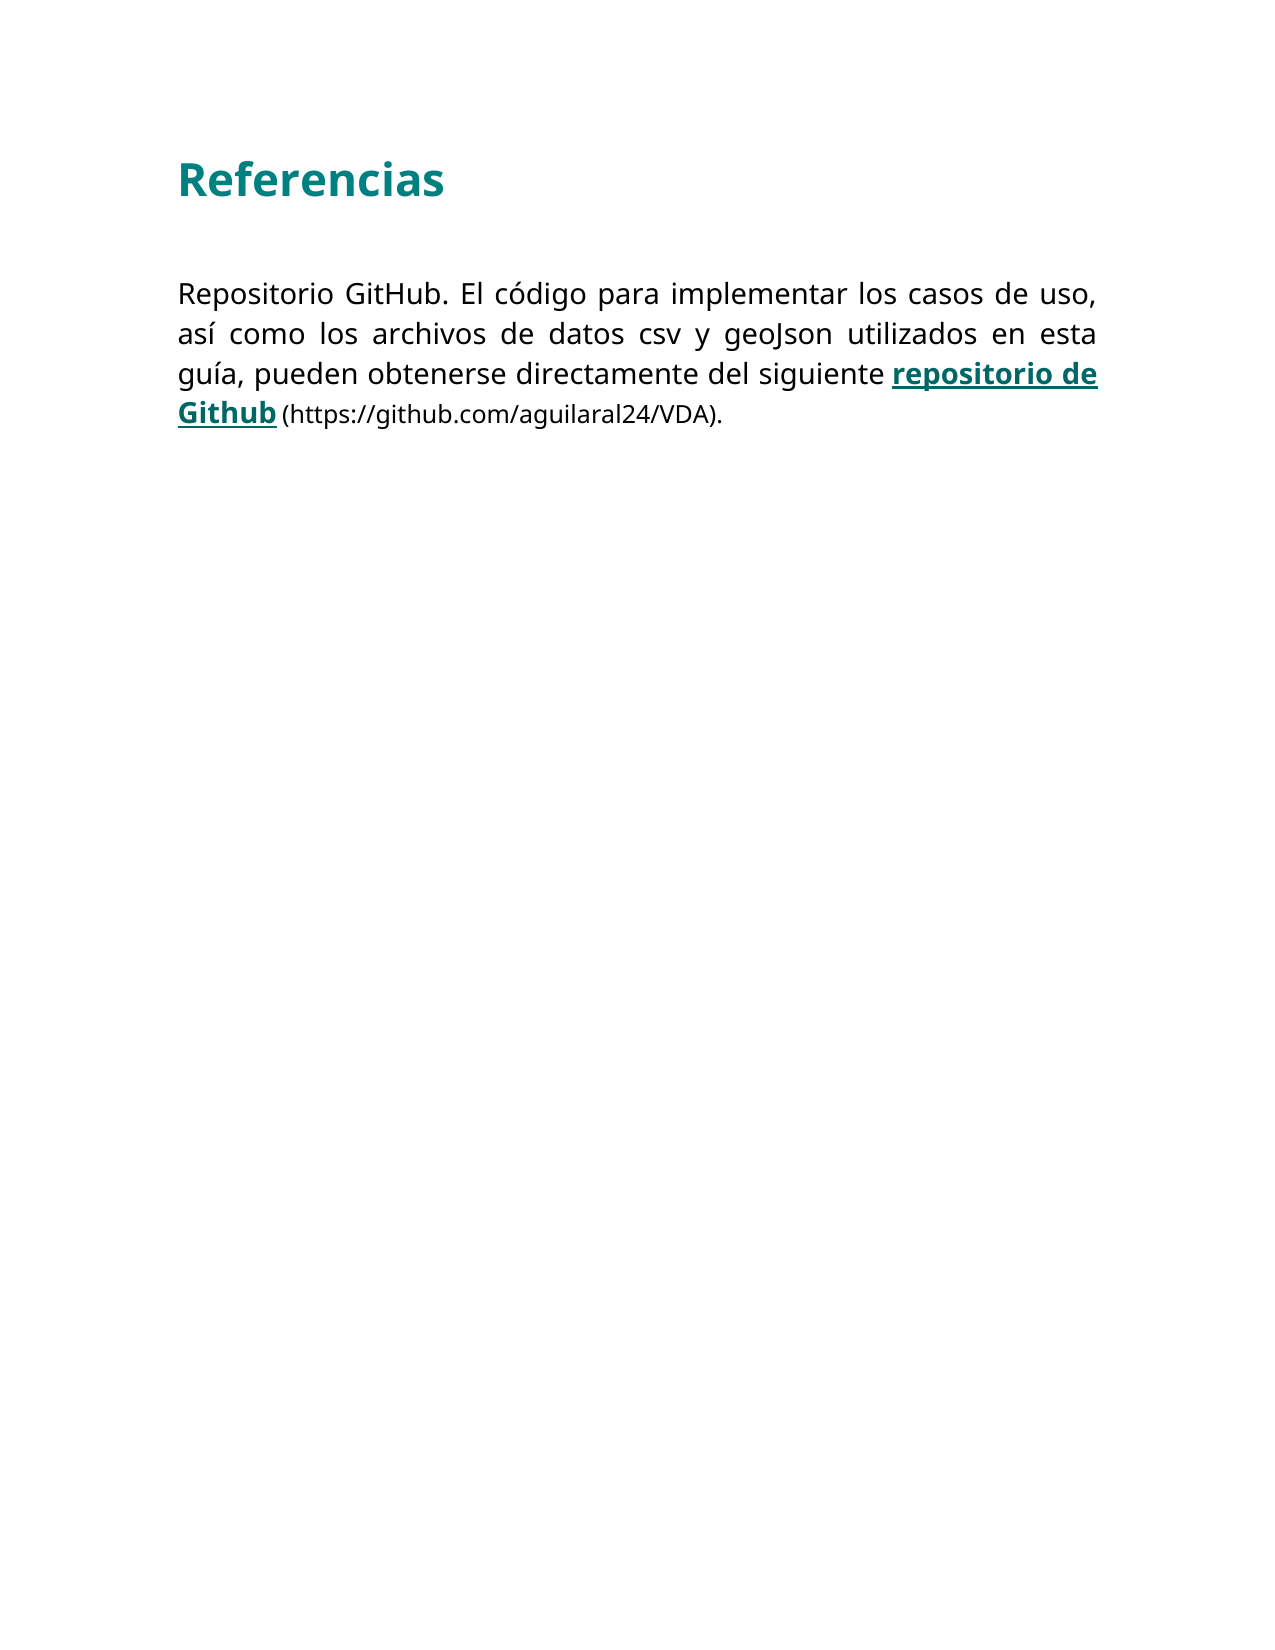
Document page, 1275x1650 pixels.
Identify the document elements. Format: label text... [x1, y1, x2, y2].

subtitle Referencias [177, 148, 1098, 210]
text Repositorio GitHub. El código para implementar los casos de uso, así como los archivos de datos csv y geoJson utilizados en esta guía, pueden obtenerse directamente del siguiente repositorio de Github (https://github.com/aguilaral24/VDA). [177, 273, 1098, 432]
